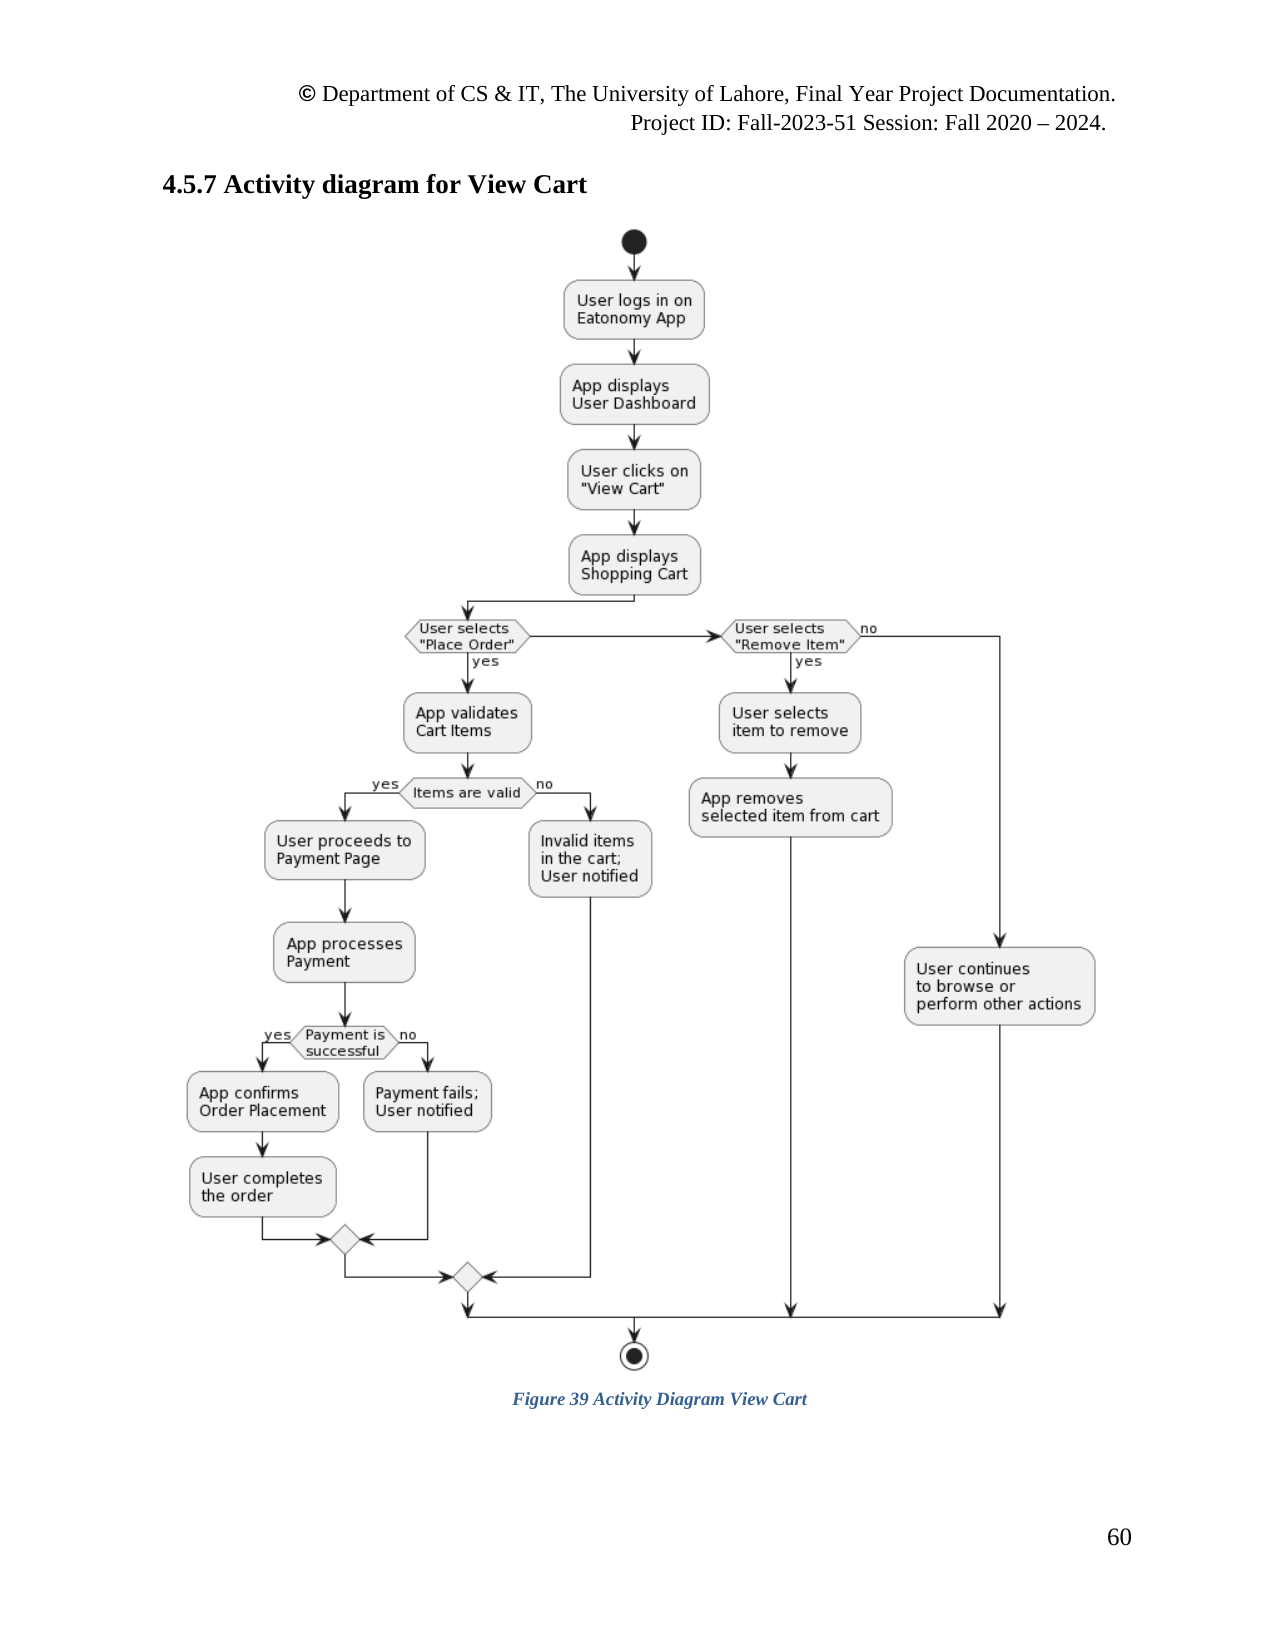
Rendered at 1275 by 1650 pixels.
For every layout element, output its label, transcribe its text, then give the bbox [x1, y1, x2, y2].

subtitle 4.5.7 Activity diagram for View Cart [149, 168, 1132, 199]
subtitle Figure 39 Activity Diagram View Cart [187, 1388, 1132, 1409]
picture [173, 218, 1107, 1382]
